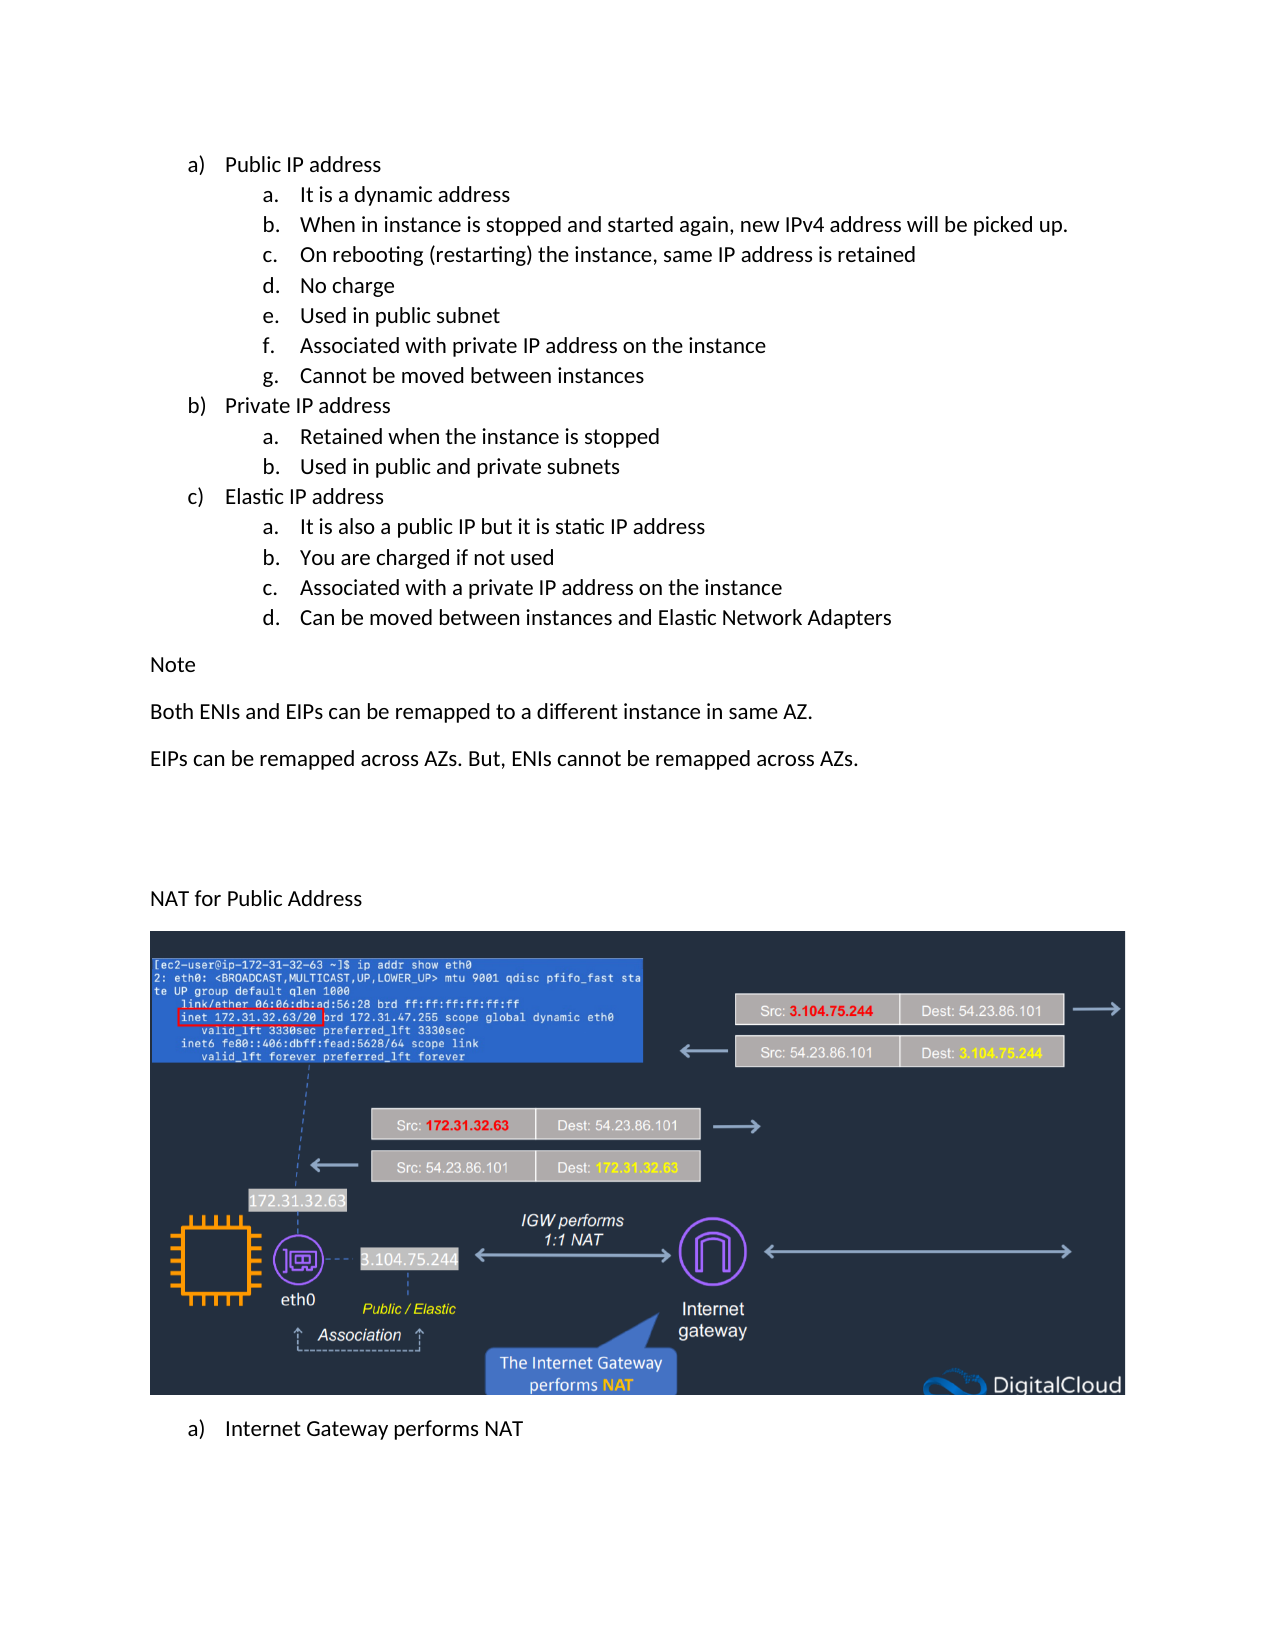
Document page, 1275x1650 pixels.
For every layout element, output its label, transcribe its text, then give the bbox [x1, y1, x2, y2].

text Note [150, 650, 1125, 678]
text EIPs can be remapped across AZs. But, ENIs cannot be remapped across AZs. [150, 744, 1125, 772]
list Used in public subnet [262, 301, 1125, 329]
list You are charged if not used [262, 543, 1125, 571]
list When in instance is stopped and started again, new IPv4 address will be picked up. [262, 210, 1125, 238]
list Associated with private IP address on the instance [262, 331, 1125, 359]
list Elastic IP address [187, 482, 1125, 510]
list Public IP address [187, 150, 1125, 178]
list It is a dynamic address [262, 180, 1125, 208]
list Can be moved between instances and Elastic Network Adapters [262, 603, 1125, 631]
list On rebooting (restarting) the instance, same IP address is retained [262, 241, 1125, 269]
text NAT for Public Address [150, 884, 1125, 912]
list Private IP address [187, 392, 1125, 420]
picture [150, 931, 1125, 1395]
list Associated with a private IP address on the instance [262, 573, 1125, 601]
list Internet Gateway performs NAT [187, 1414, 1125, 1442]
list Cannot be moved between instances [262, 361, 1125, 389]
list No charge [262, 271, 1125, 299]
list It is also a public IP but it is static IP address [262, 512, 1125, 541]
list Used in public and private subnets [262, 452, 1125, 480]
text Both ENIs and EIPs can be remapped to a different instance in same AZ. [150, 697, 1125, 725]
list Retained when the instance is stopped [262, 422, 1125, 450]
